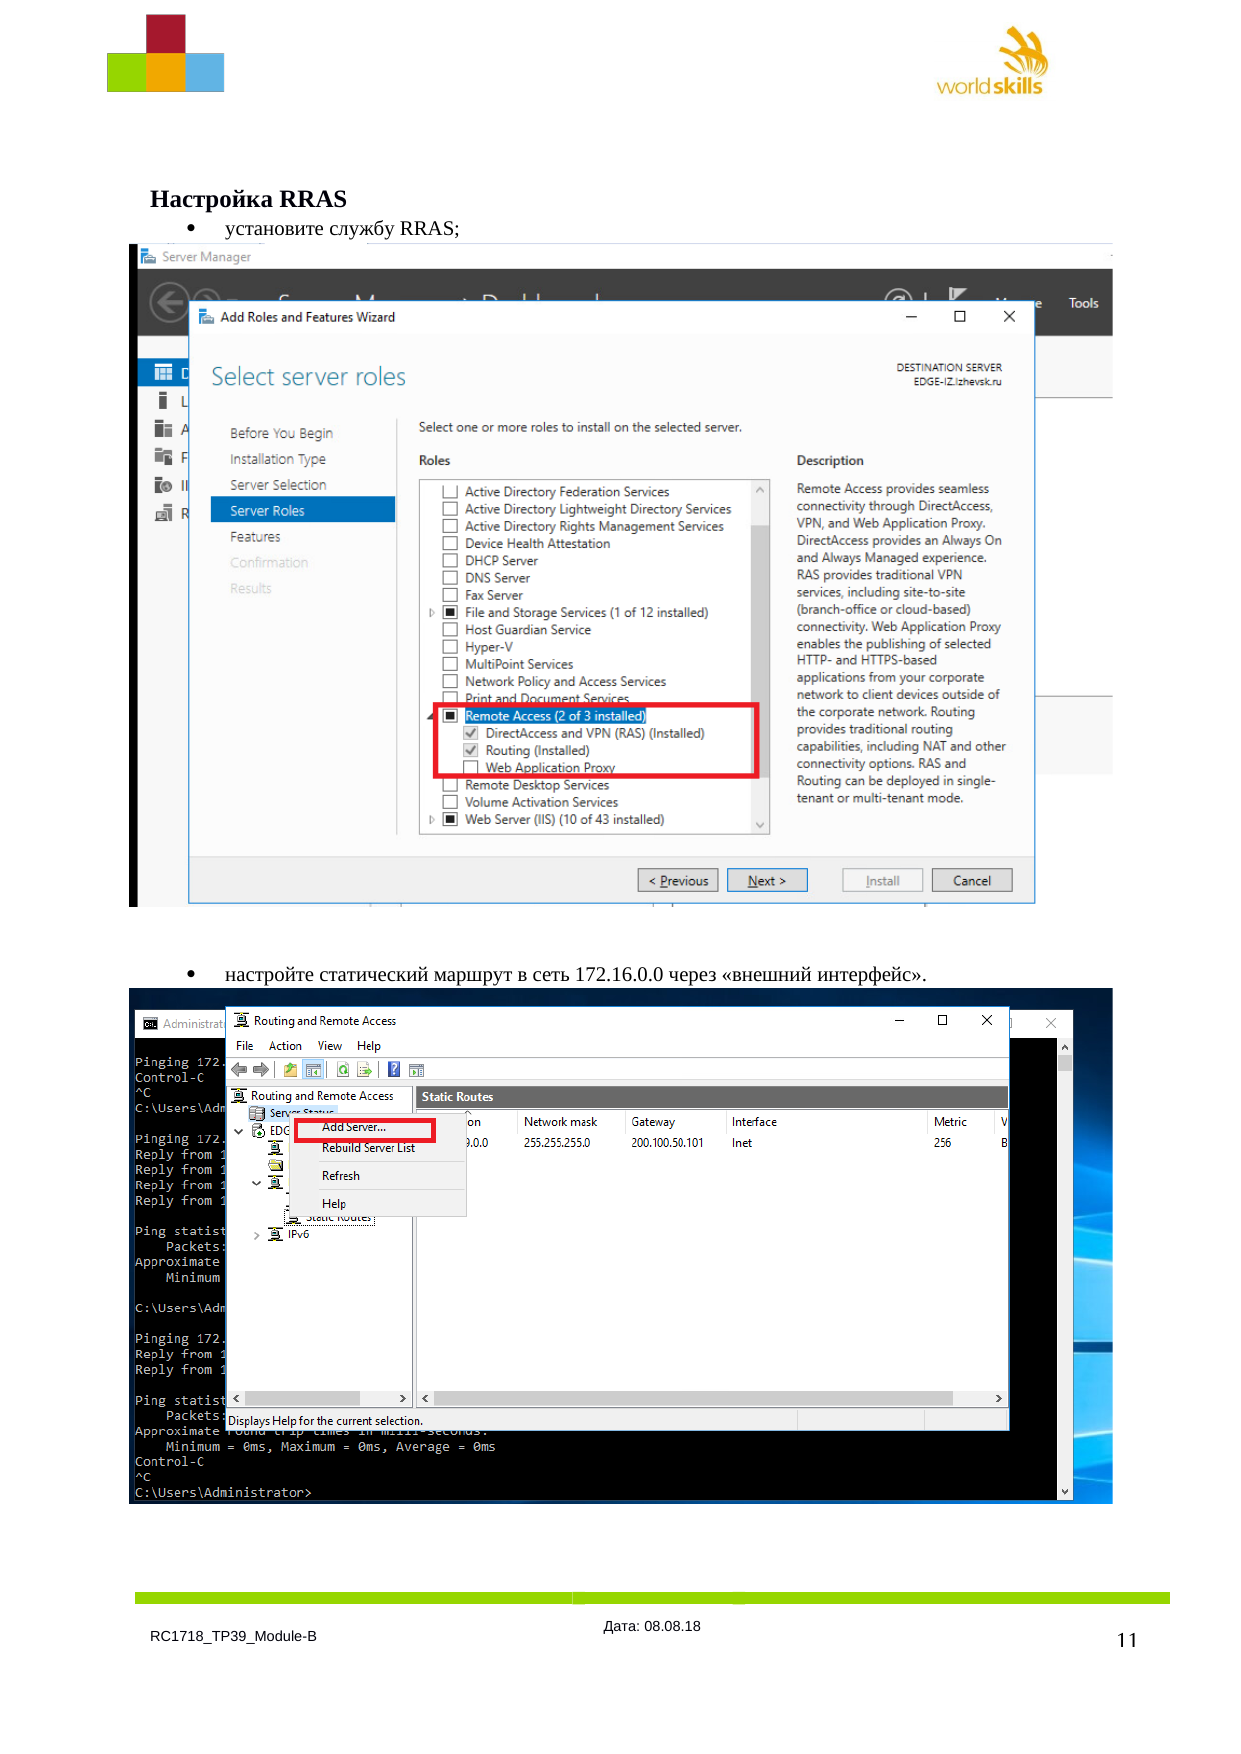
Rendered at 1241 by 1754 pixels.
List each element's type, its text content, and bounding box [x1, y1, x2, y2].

picture [129, 988, 1113, 1504]
subtitle Настройка RRAS [150, 184, 1113, 212]
picture [106, 14, 225, 92]
list настройте статический маршрут в сеть 172.16.0.0 через «внешний интерфейс». [187, 961, 1113, 986]
list установите службу RRAS; [187, 216, 1113, 240]
picture [129, 243, 1113, 907]
picture [933, 22, 1056, 101]
